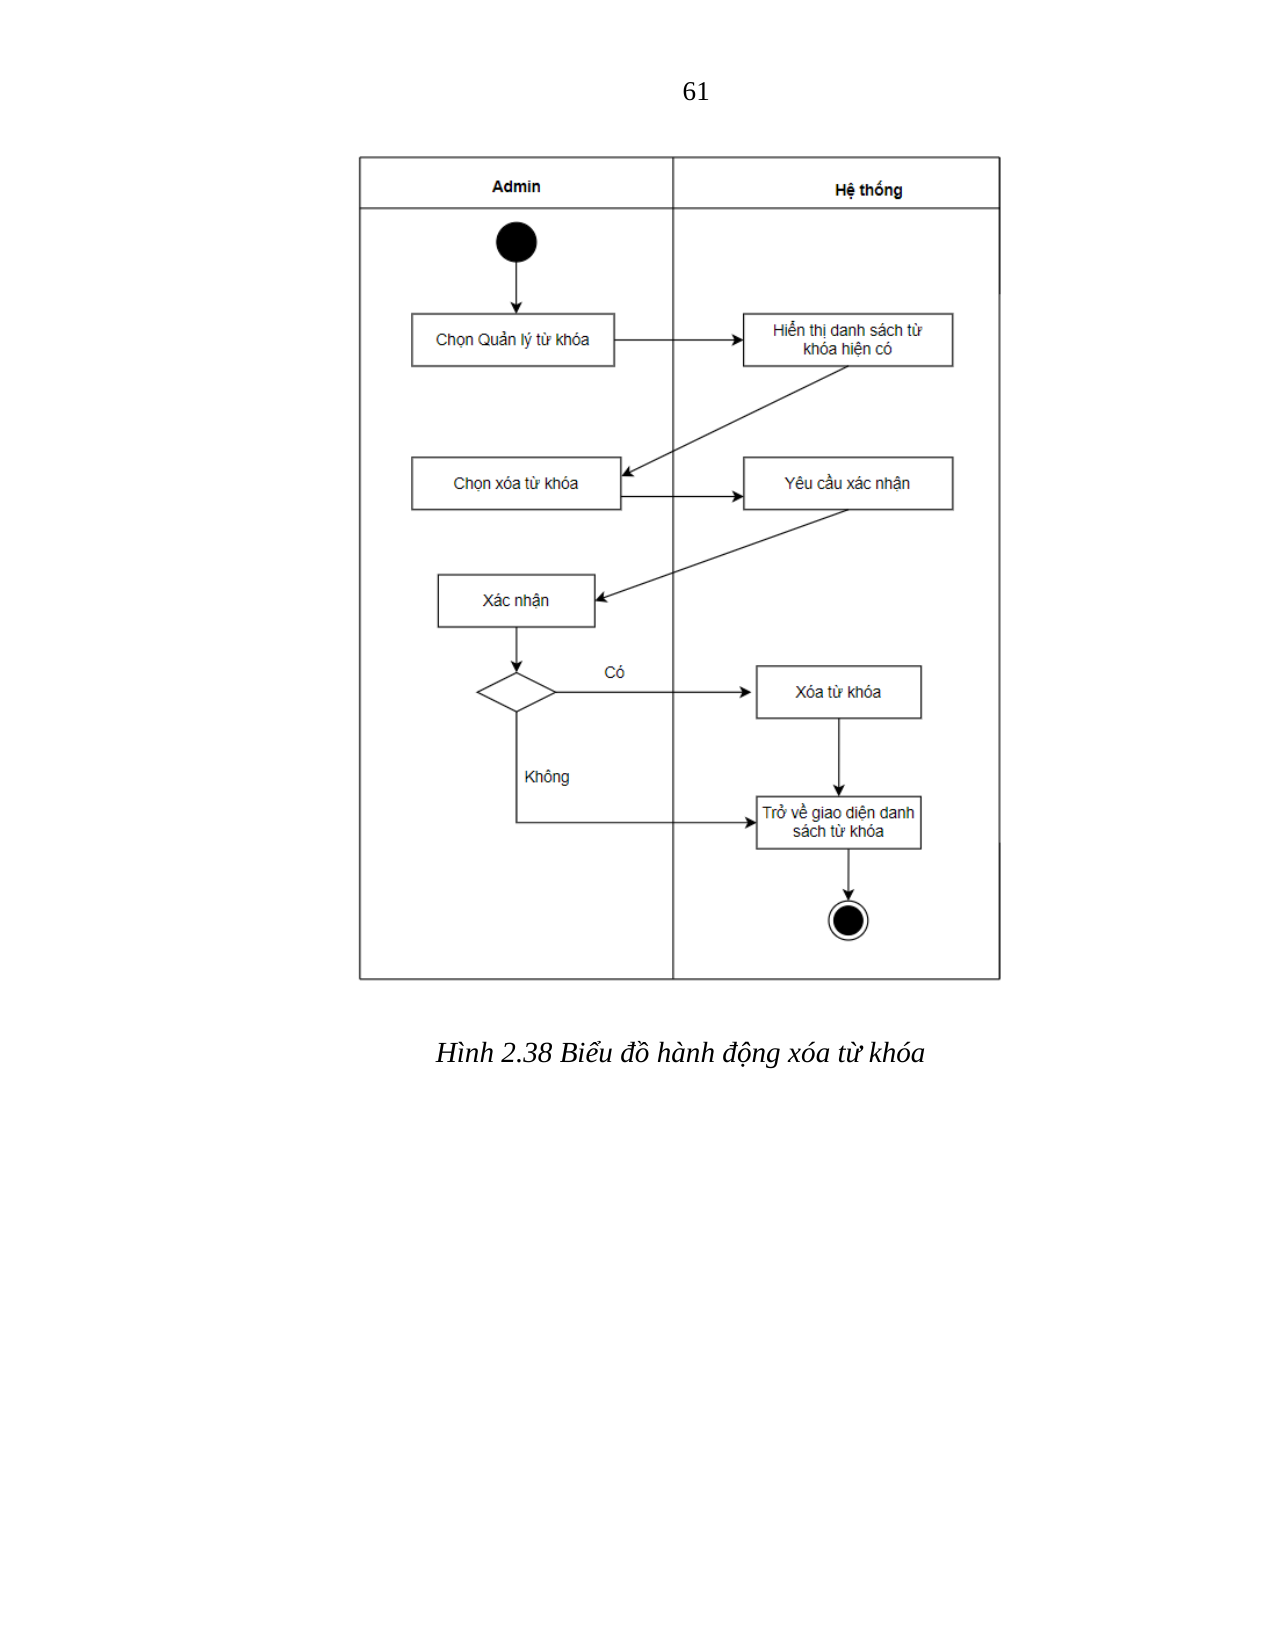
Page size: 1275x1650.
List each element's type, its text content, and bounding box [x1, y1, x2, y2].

text Hình 2.38 Biểu đồ hành động xóa từ khóa [207, 1036, 1157, 1069]
picture [352, 147, 1011, 990]
